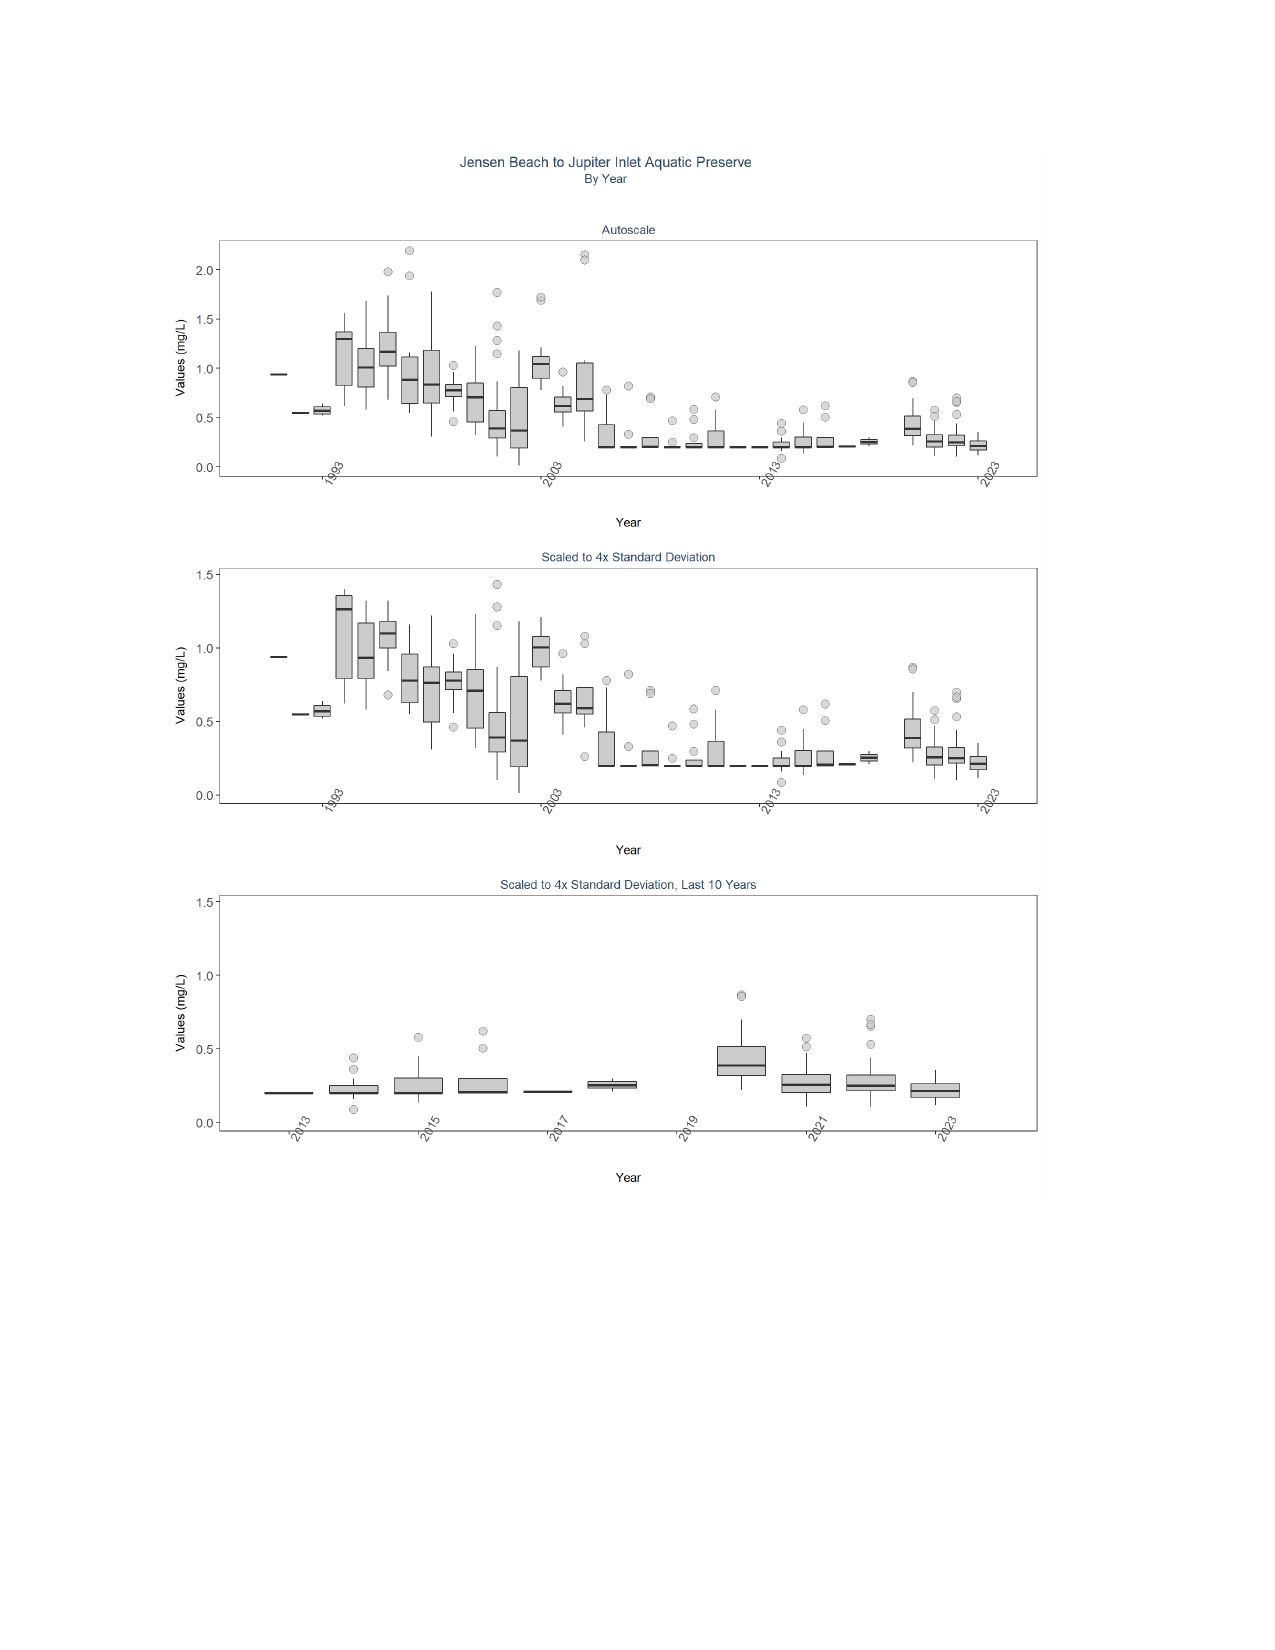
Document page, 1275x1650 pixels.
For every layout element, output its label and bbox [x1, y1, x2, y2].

picture [168, 150, 1044, 1200]
